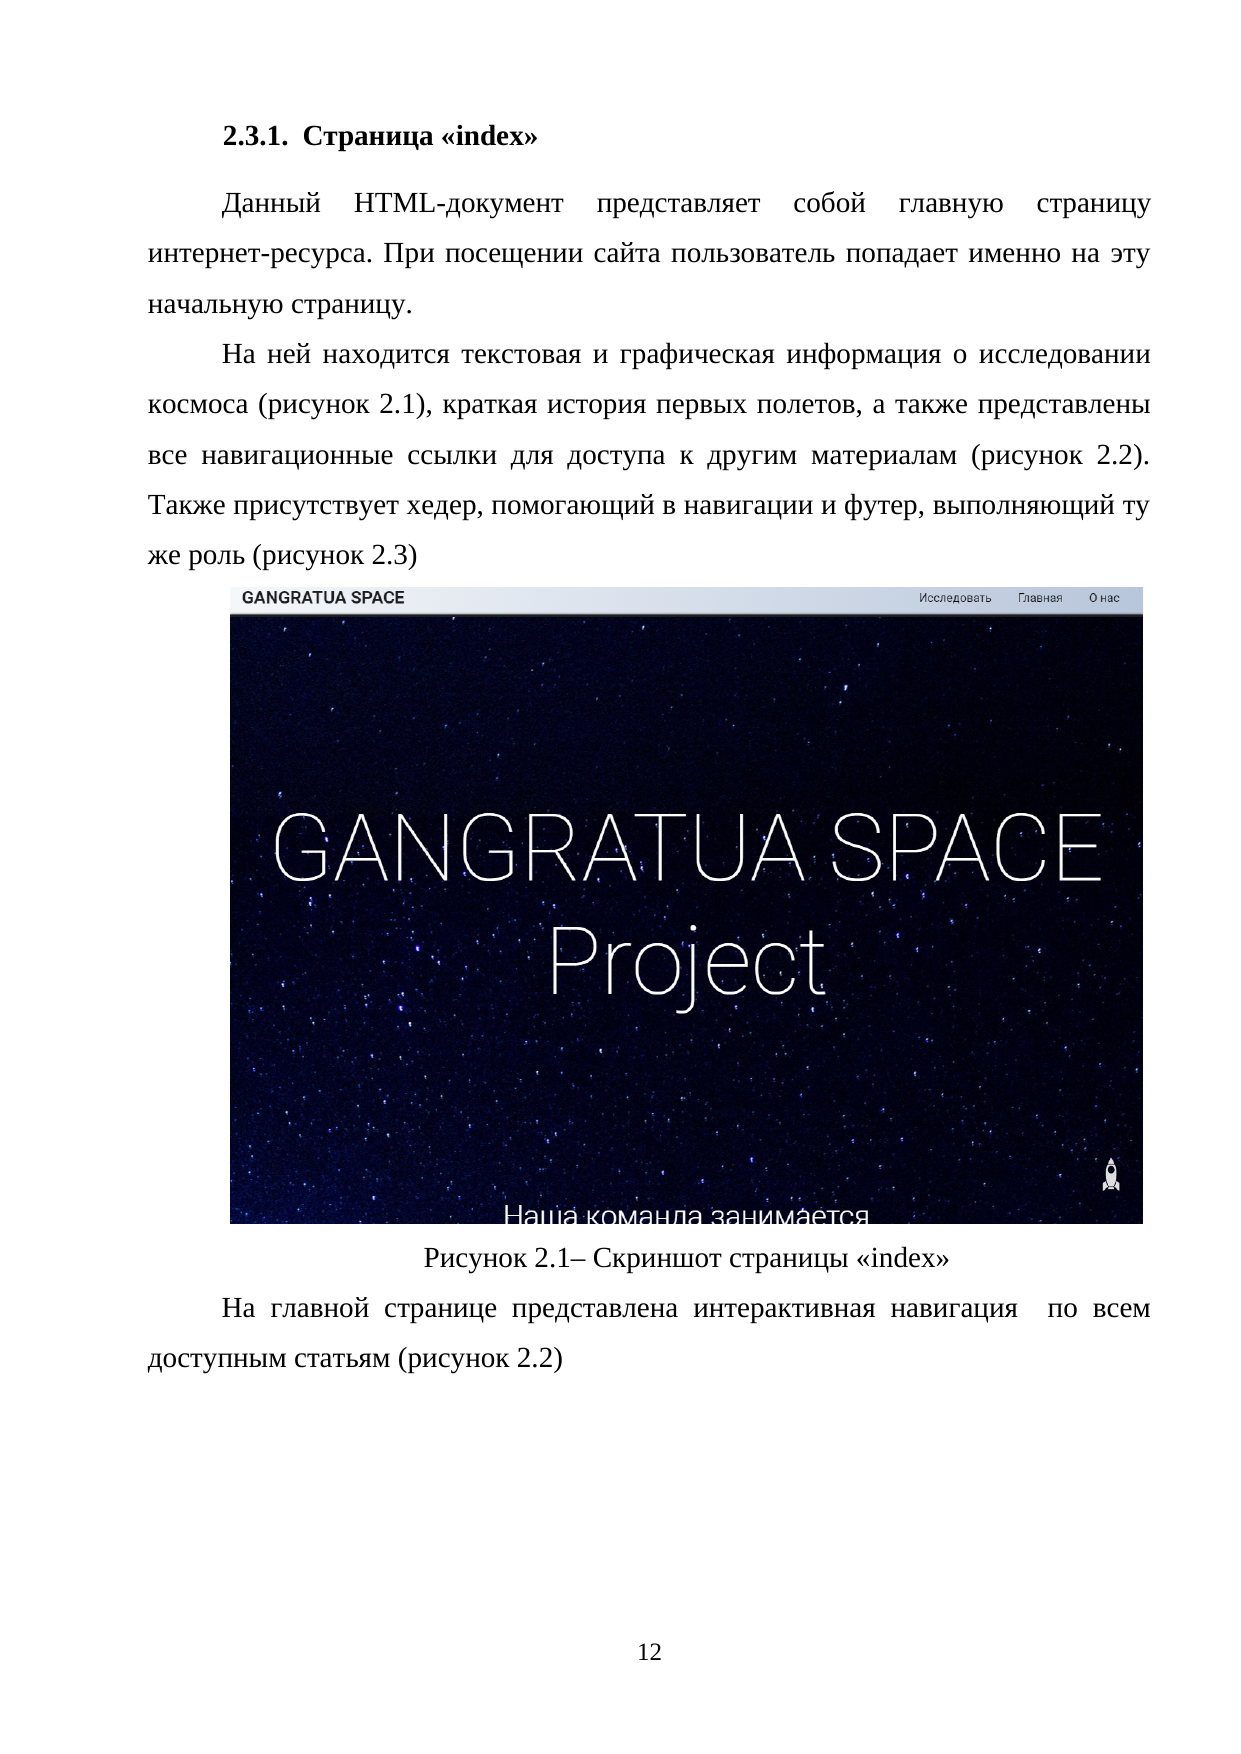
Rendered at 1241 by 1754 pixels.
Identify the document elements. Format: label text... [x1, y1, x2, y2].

text На главной странице представлена интерактивная навигация по всем доступным статьям (рисунок 2.2) [148, 1290, 1152, 1374]
picture [230, 587, 1144, 1224]
text Рисунок 2.1– Скриншот страницы «index» [148, 1240, 1152, 1273]
text На ней находится текстовая и графическая информация о исследовании космоса (рисунок 2.1), краткая история первых полетов, а также представлены все навигационные ссылки для доступа к другим материалам (рисунок 2.2). Также присутствует хедер, помогающий в навигации и футер, выполняющий ту же роль (рисунок 2.3) [148, 336, 1152, 571]
text Страница «index» [223, 118, 1152, 152]
text Данный HTML-документ представляет собой главную страницу интернет-ресурса. При посещении сайта пользователь попадает именно на эту начальную страницу. [148, 185, 1152, 319]
